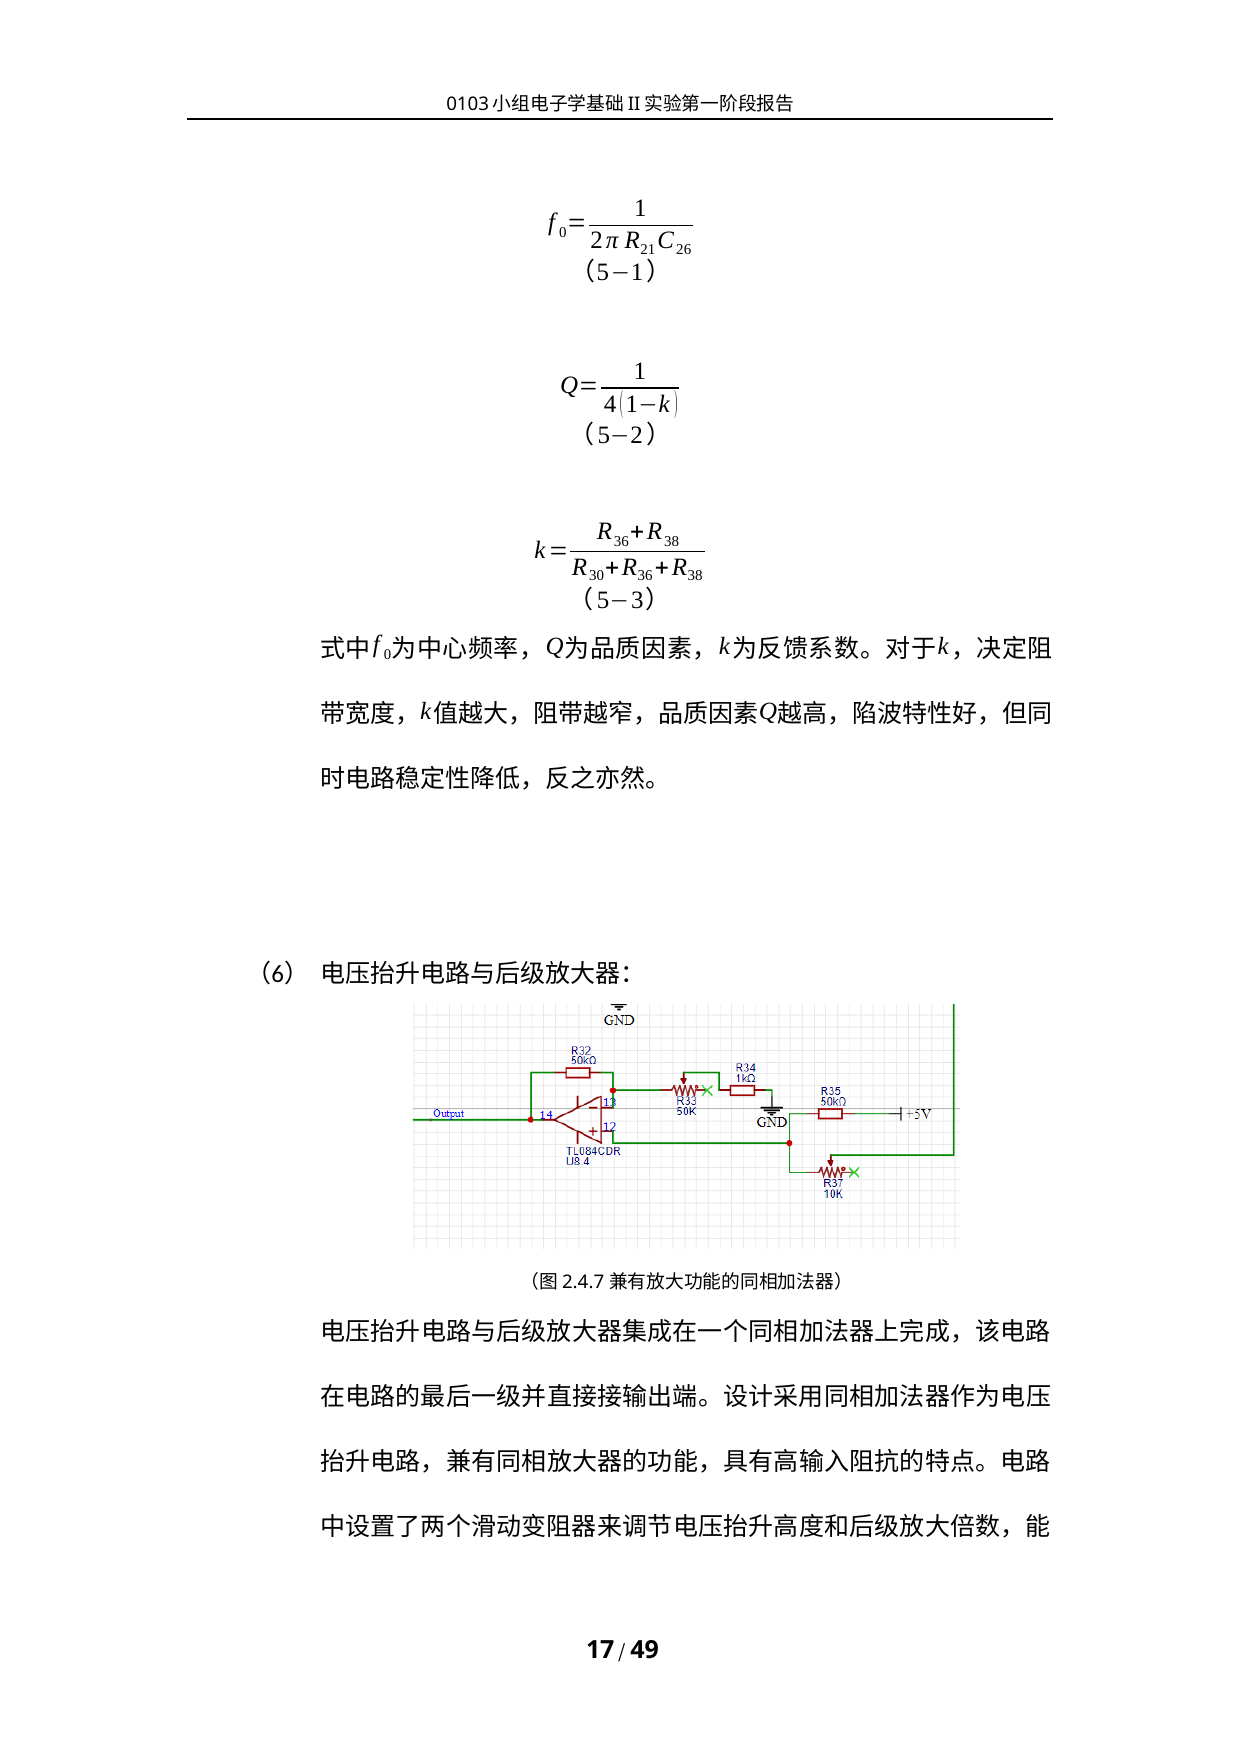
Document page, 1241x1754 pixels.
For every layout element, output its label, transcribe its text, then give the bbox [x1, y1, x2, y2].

picture [412, 1004, 961, 1249]
list 电压抬升电路与后级放大器： [246, 939, 1053, 1004]
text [320, 1297, 1053, 1557]
text 式中为中心频率，为品质因素，为反馈系数。对于，决定阻带宽度，值越大，阻带越窄，品质因素越高，陷波特性好，但同时电路稳定性降低，反之亦然。 [320, 614, 1053, 809]
list （图2.4.7 兼有放大功能的同相加法器） [320, 1264, 1053, 1297]
